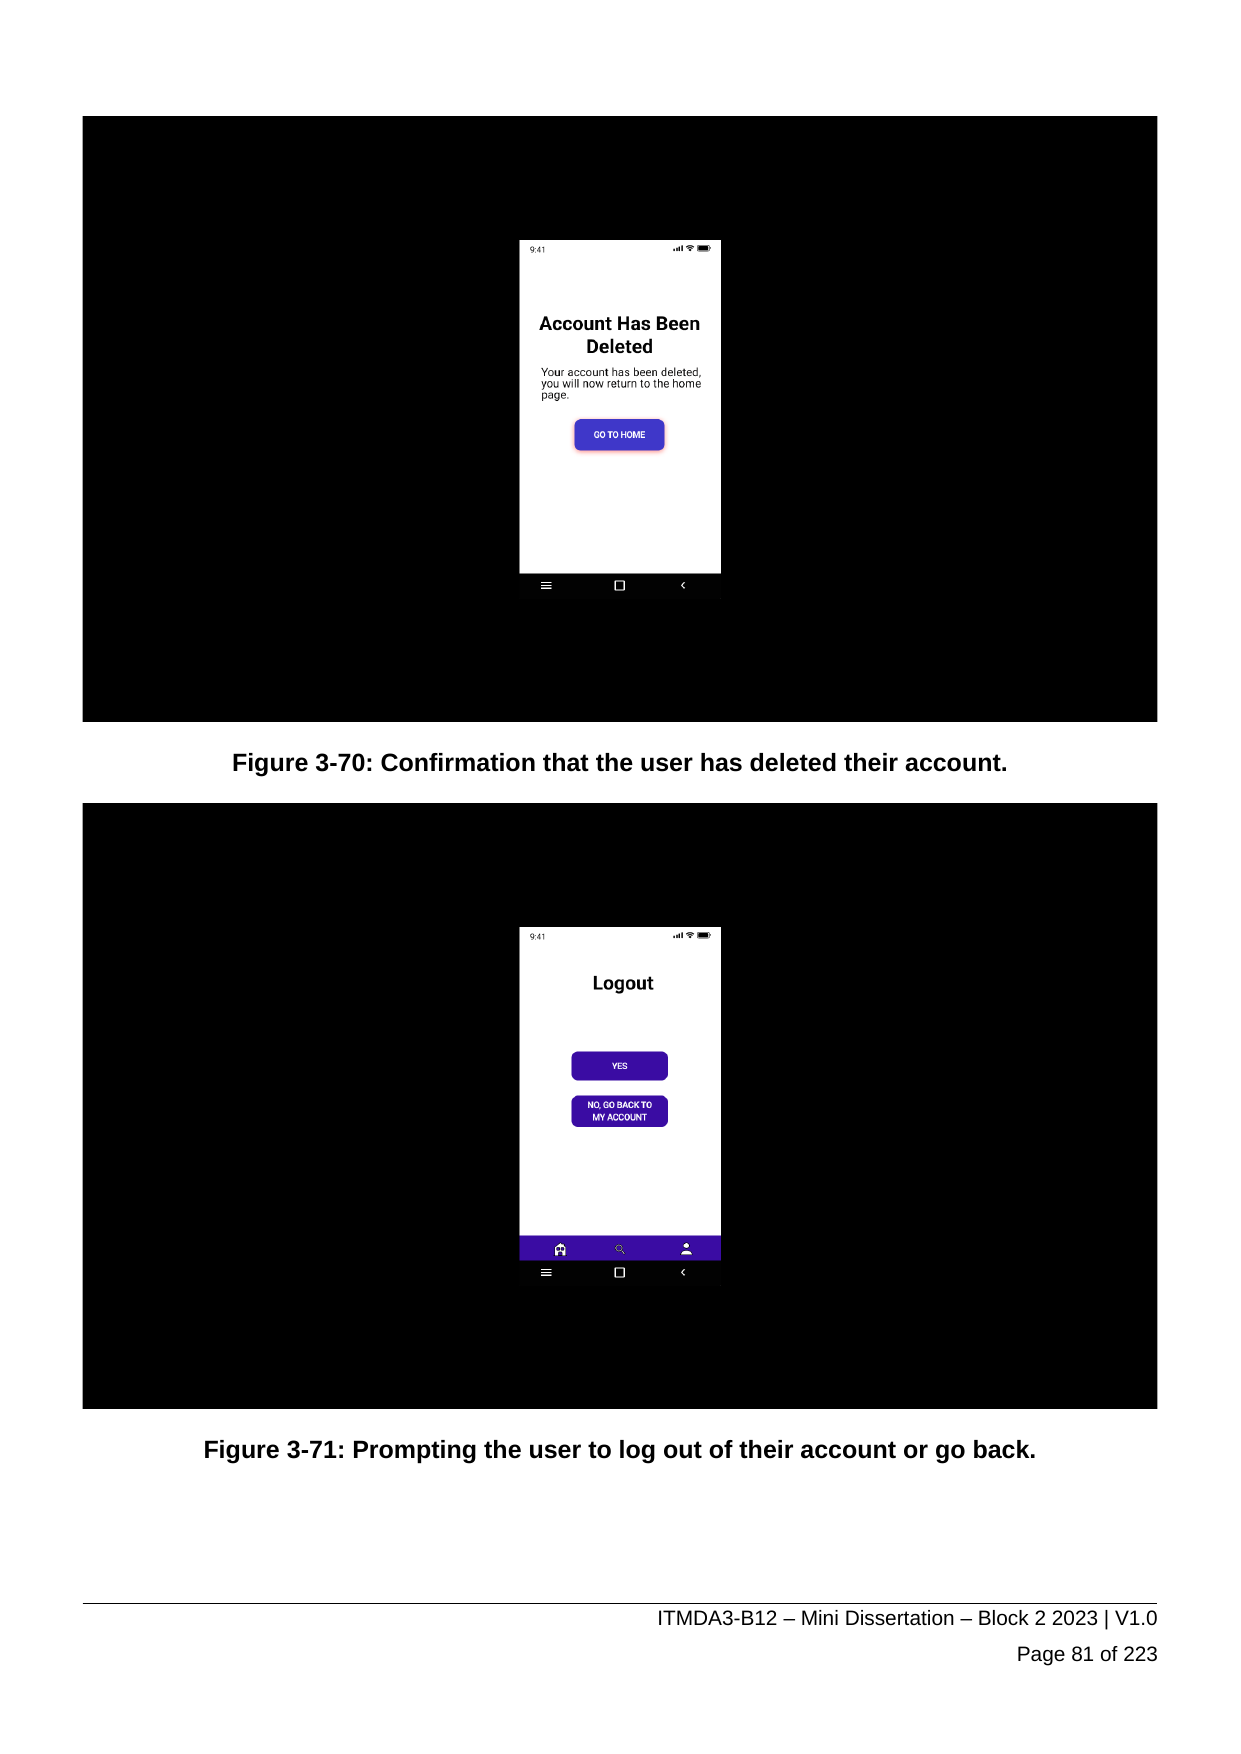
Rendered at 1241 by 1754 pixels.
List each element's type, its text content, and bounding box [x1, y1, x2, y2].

picture [82, 116, 1158, 722]
picture [82, 803, 1158, 1409]
